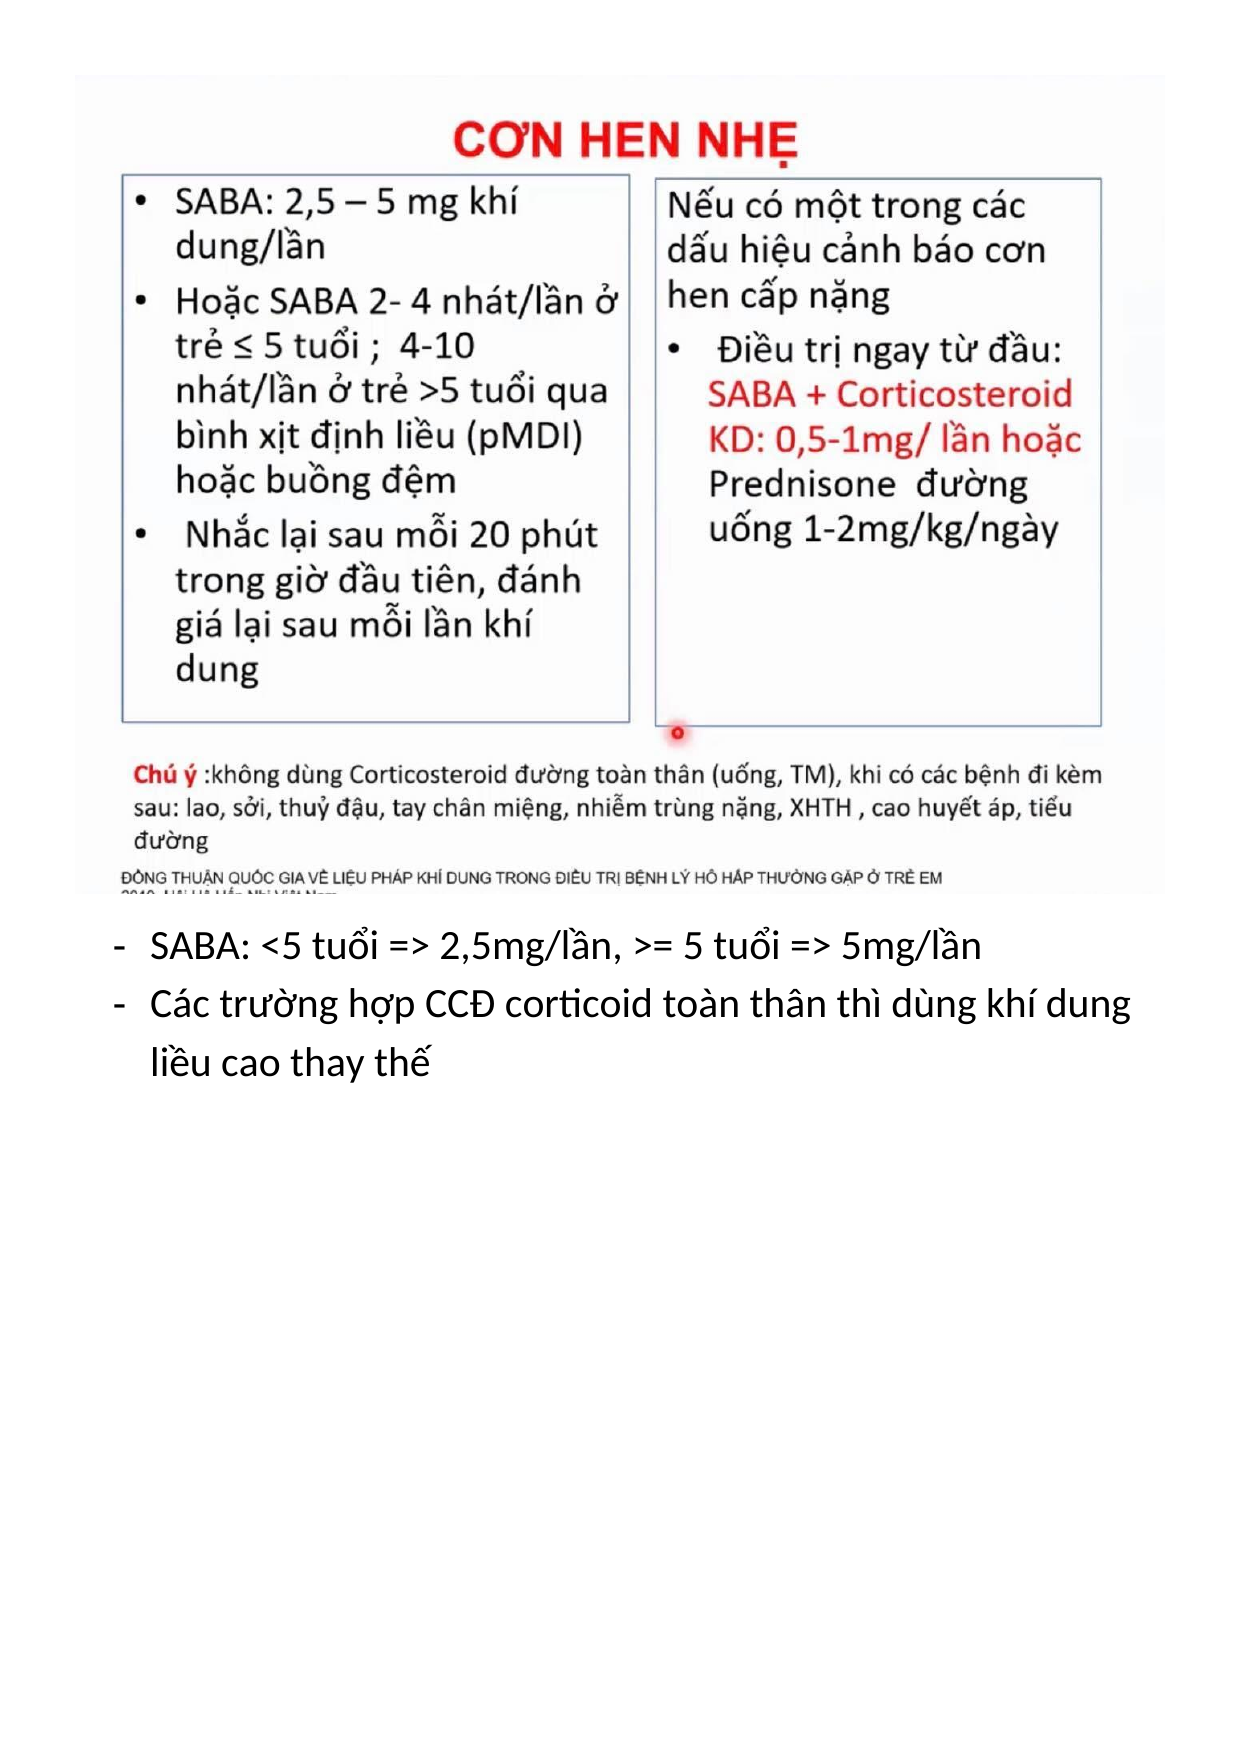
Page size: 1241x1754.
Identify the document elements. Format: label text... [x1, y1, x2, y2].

picture [75, 75, 1166, 894]
list SABA: <5 tuổi => 2,5mg/lần, >= 5 tuổi => 5mg/lần [112, 919, 1165, 970]
list Các trường hợp CCĐ corticoid toàn thân thì dùng khí dung liều cao thay thế [112, 977, 1165, 1087]
